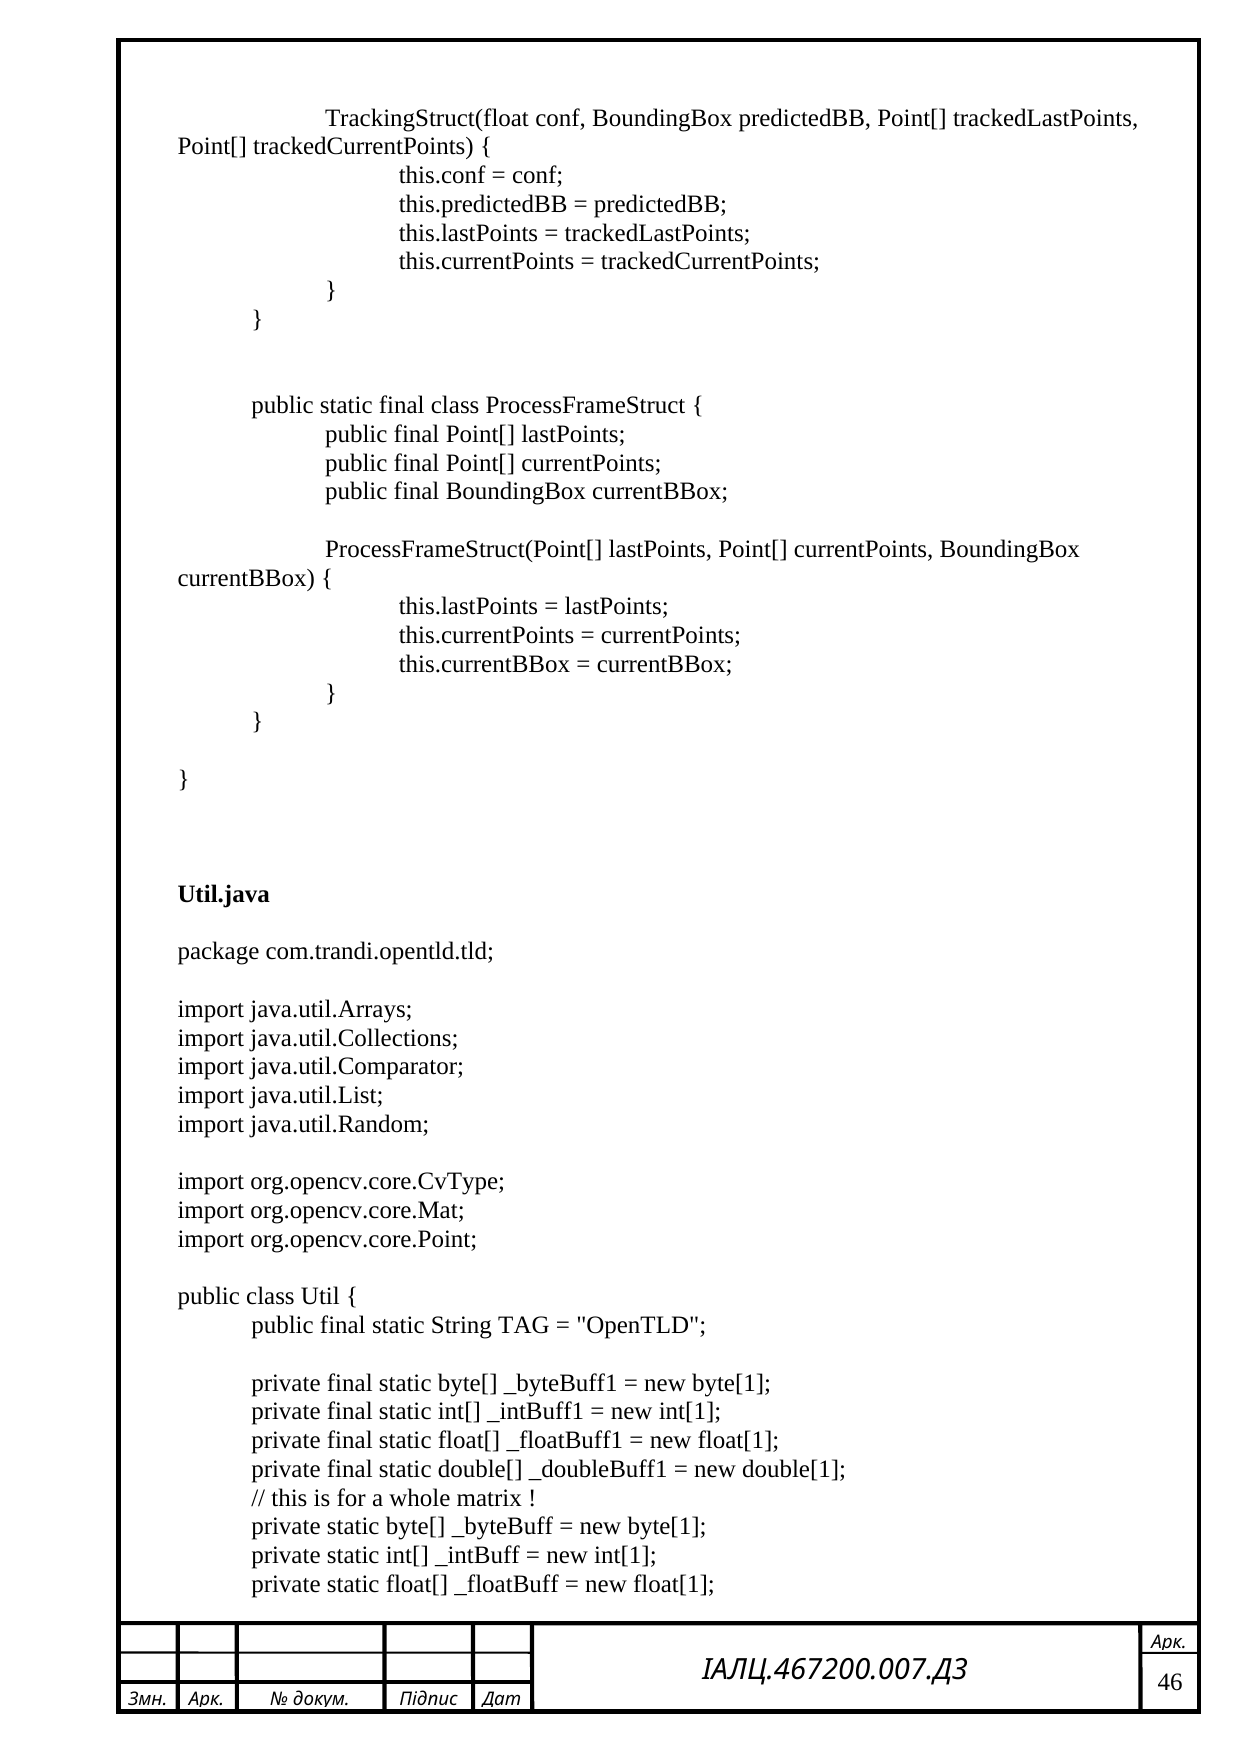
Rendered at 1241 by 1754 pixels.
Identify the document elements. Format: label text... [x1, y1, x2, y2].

text private final static byte[] _byteBuff1 = new byte[1]; [177, 1368, 1152, 1396]
text } [177, 706, 1152, 735]
text public final Point[] lastPoints; [177, 419, 1152, 448]
text public class Util { [177, 1281, 1152, 1310]
text import org.opencv.core.Mat; [177, 1195, 1152, 1224]
text public final BoundingBox currentBBox; [177, 476, 1152, 505]
text private static int[] _intBuff = new int[1]; [177, 1540, 1152, 1569]
text public final static String TAG = "OpenTLD"; [177, 1310, 1152, 1339]
text import java.util.Arrays; [177, 994, 1152, 1023]
text this.conf = conf; [177, 160, 1152, 189]
text } [177, 678, 1152, 706]
text import java.util.Random; [177, 1109, 1152, 1138]
text public static final class ProcessFrameStruct { [177, 390, 1152, 419]
text import org.opencv.core.CvType; [177, 1166, 1152, 1195]
text this.predictedBB = predictedBB; [177, 189, 1152, 218]
text private static float[] _floatBuff = new float[1]; [177, 1569, 1152, 1598]
text public final Point[] currentPoints; [177, 448, 1152, 476]
text this.currentPoints = currentPoints; [177, 620, 1152, 649]
text // this is for a whole matrix ! [177, 1483, 1152, 1511]
text this.currentPoints = trackedCurrentPoints; [177, 246, 1152, 275]
text private static byte[] _byteBuff = new byte[1]; [177, 1511, 1152, 1540]
text } [177, 304, 1152, 333]
text private final static float[] _floatBuff1 = new float[1]; [177, 1425, 1152, 1454]
text this.currentBBox = currentBBox; [177, 649, 1152, 678]
text import java.util.List; [177, 1080, 1152, 1109]
text package com.trandi.opentld.tld; [177, 936, 1152, 965]
text ProcessFrameStruct(Point[] lastPoints, Point[] currentPoints, BoundingBox currentBBox) { [177, 534, 1152, 591]
text private final static int[] _intBuff1 = new int[1]; [177, 1396, 1152, 1425]
text this.lastPoints = trackedLastPoints; [177, 218, 1152, 246]
text private final static double[] _doubleBuff1 = new double[1]; [177, 1454, 1152, 1483]
text } [177, 764, 1152, 793]
text Util.java [177, 879, 1152, 908]
text TrackingStruct(float conf, BoundingBox predictedBB, Point[] trackedLastPoints, Point[] trackedCurrentPoints) { [177, 103, 1152, 160]
text import java.util.Collections; [177, 1023, 1152, 1051]
text this.lastPoints = lastPoints; [177, 591, 1152, 620]
text } [177, 275, 1152, 304]
text import org.opencv.core.Point; [177, 1224, 1152, 1253]
text import java.util.Comparator; [177, 1051, 1152, 1080]
